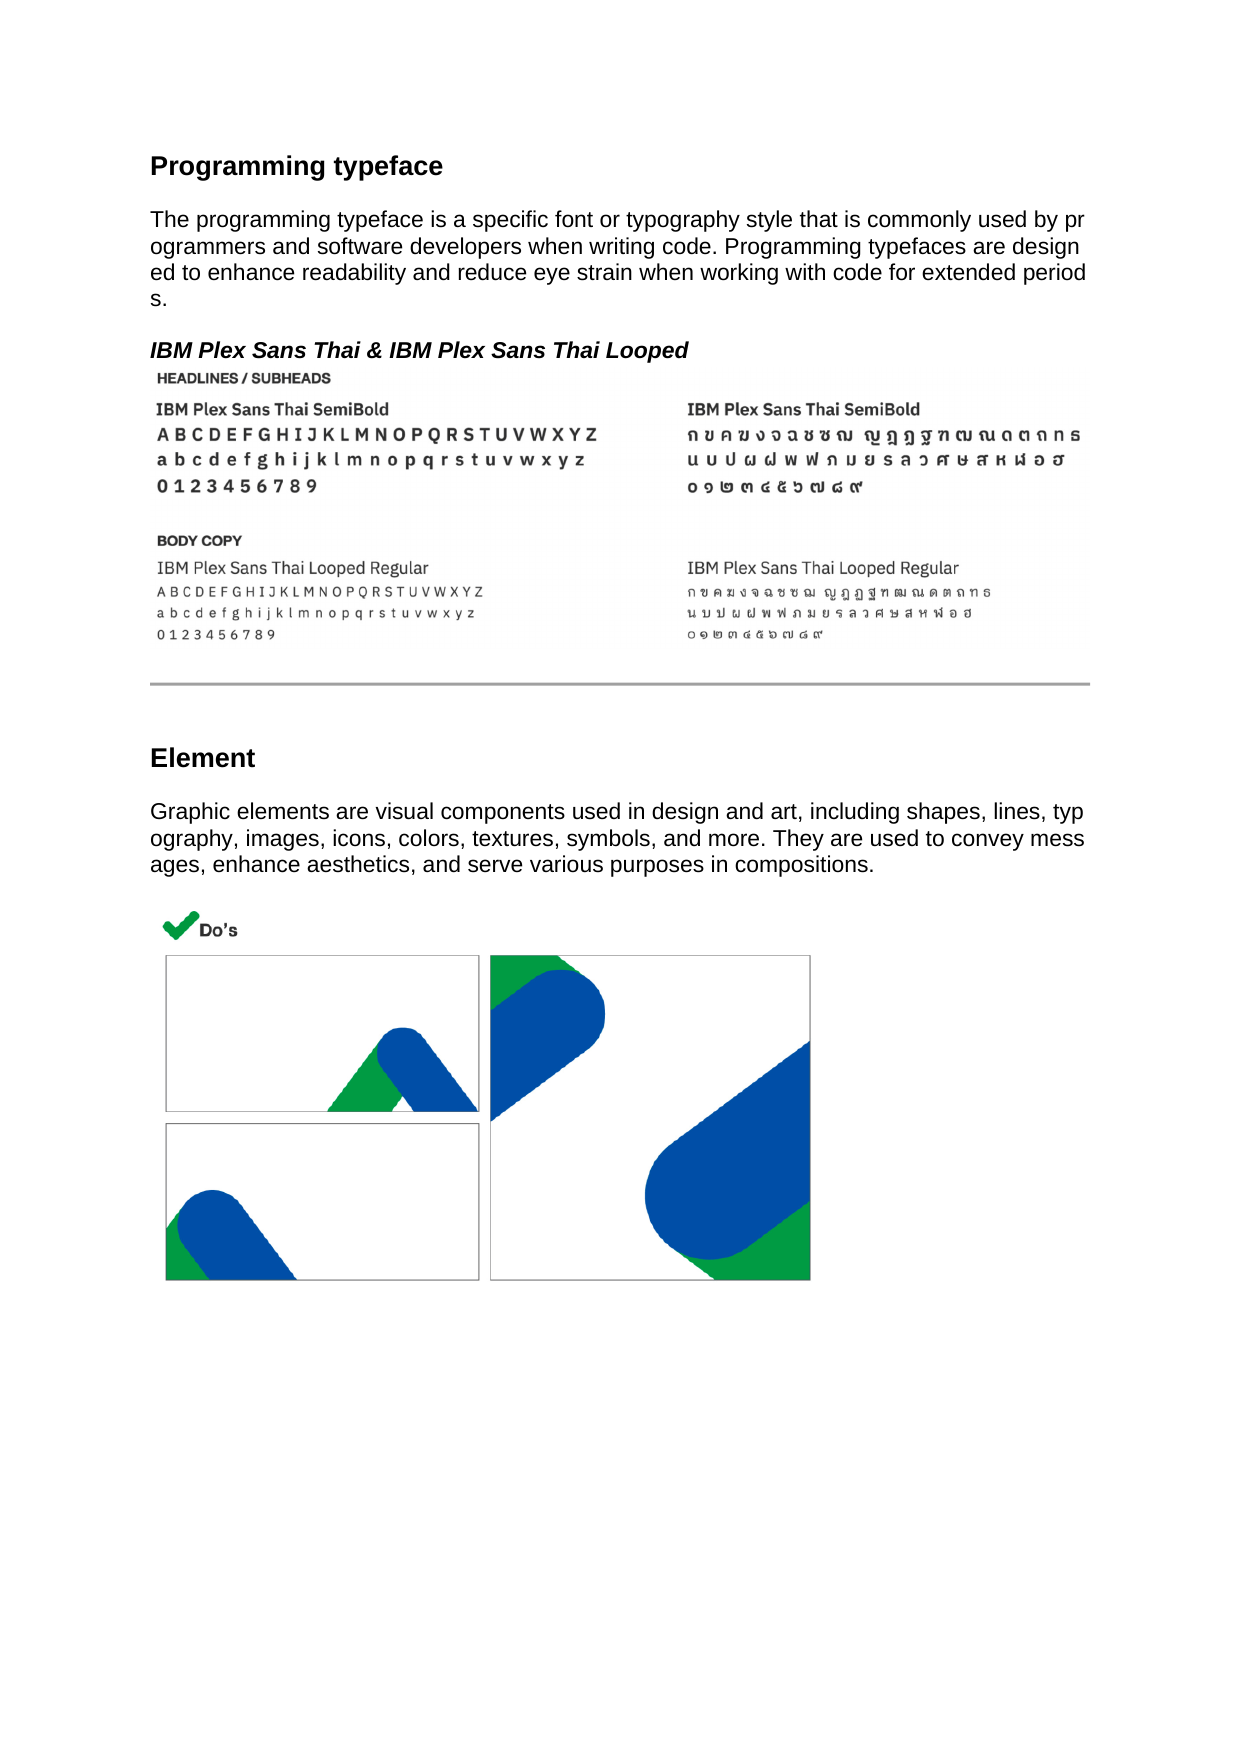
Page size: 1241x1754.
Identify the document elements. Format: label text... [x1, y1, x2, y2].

subtitle Programming typeface [150, 150, 1090, 181]
text The programming typeface is a specific font or typography style that is commonly used by programmers and software developers when writing code. Programming typefaces are designed to enhance readability and reduce eye strain when working with code for extended periods. [150, 206, 1090, 312]
subtitle Element [150, 742, 1090, 773]
picture [150, 902, 817, 1287]
subtitle IBM Plex Sans Thai & IBM Plex Sans Thai Looped [150, 337, 1090, 363]
picture [150, 367, 1091, 649]
text Graphic elements are visual components used in design and art, including shapes, lines, typography, images, icons, colors, textures, symbols, and more. They are used to convey messages, enhance aesthetics, and serve various purposes in compositions. [150, 798, 1090, 877]
